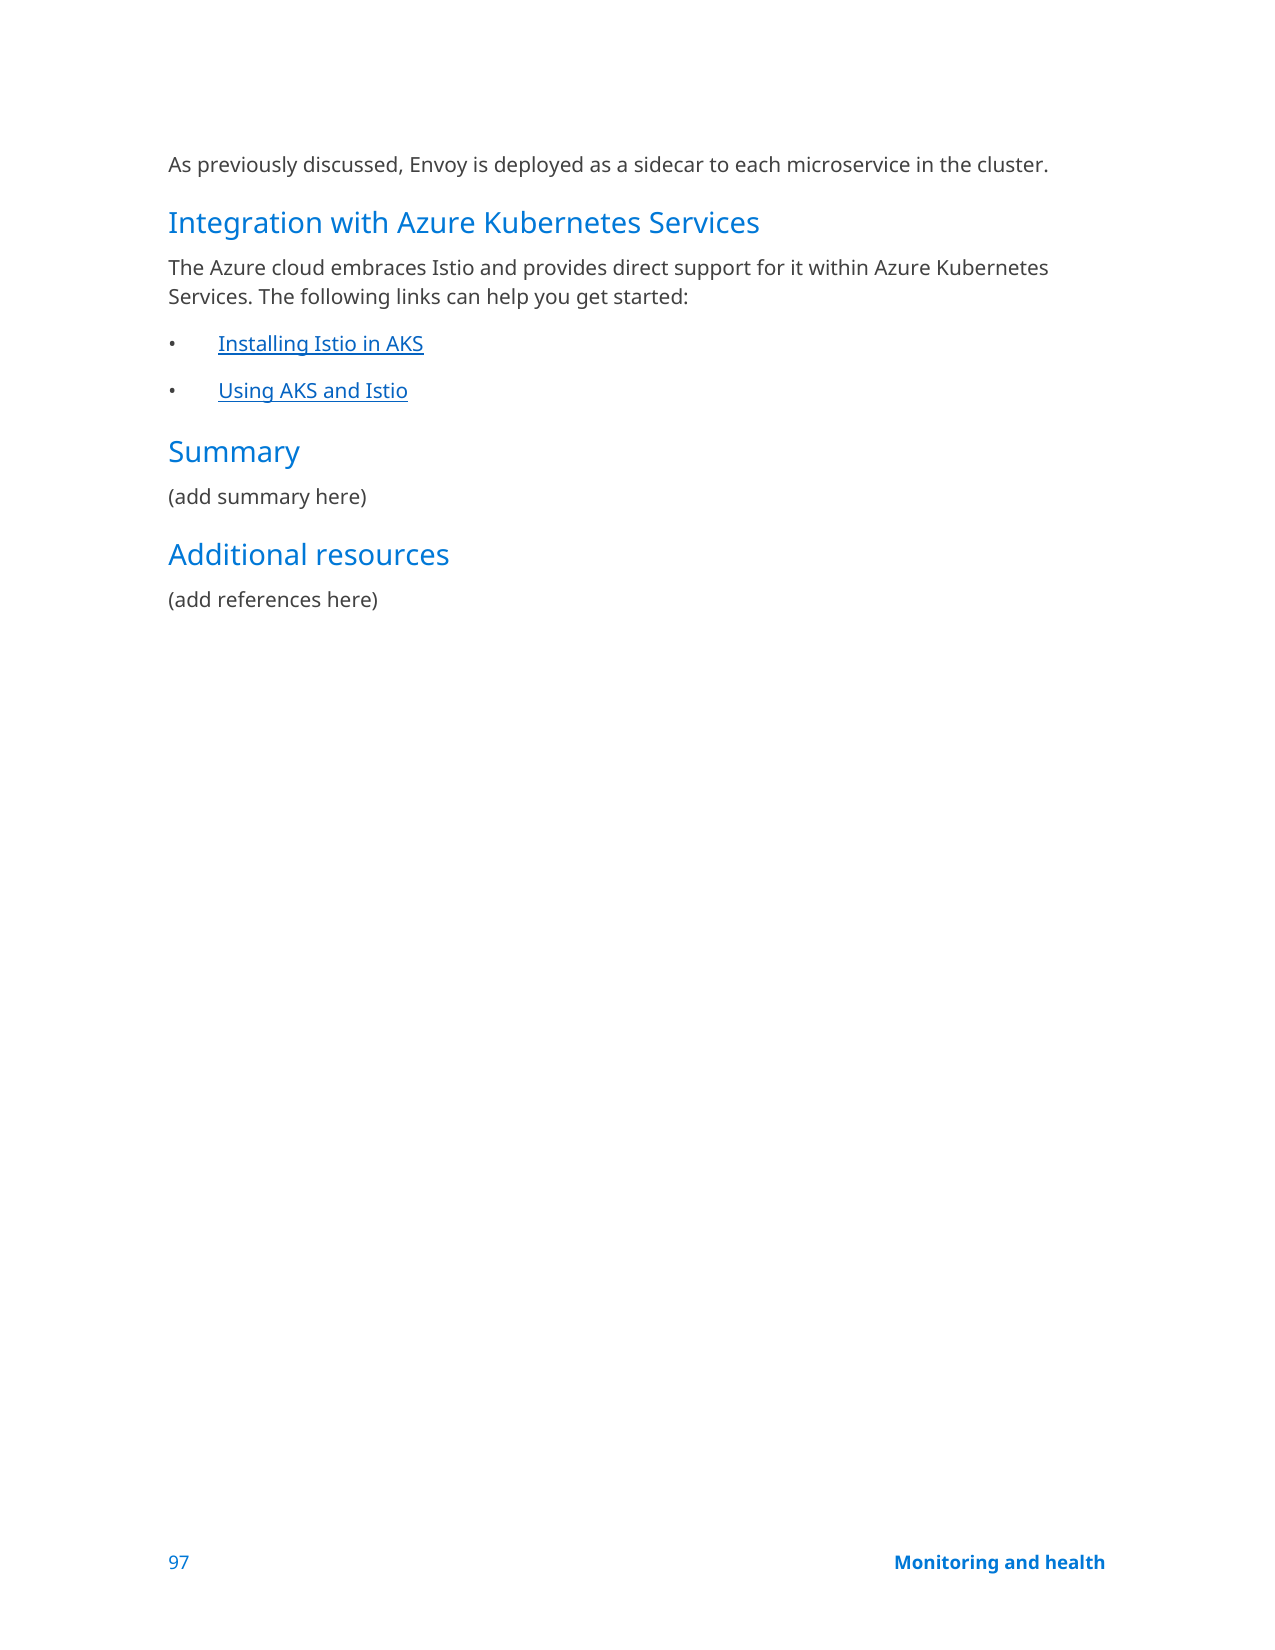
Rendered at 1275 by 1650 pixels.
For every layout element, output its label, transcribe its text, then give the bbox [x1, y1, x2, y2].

text (add references here) [168, 585, 1107, 614]
subtitle Summary [168, 432, 1107, 469]
list Installing Istio in AKS [168, 329, 1107, 357]
text (add summary here) [168, 482, 1107, 510]
subtitle Additional resources [168, 535, 1107, 573]
text As previously discussed, Envoy is deployed as a sidecar to each microservice in the cluster. [168, 150, 1107, 178]
list Using AKS and Istio [168, 376, 1107, 405]
subtitle Integration with Azure Kubernetes Services [168, 203, 1107, 241]
text The Azure cloud embraces Istio and provides direct support for it within Azure Kubernetes Services. The following links can help you get started: [168, 253, 1107, 310]
